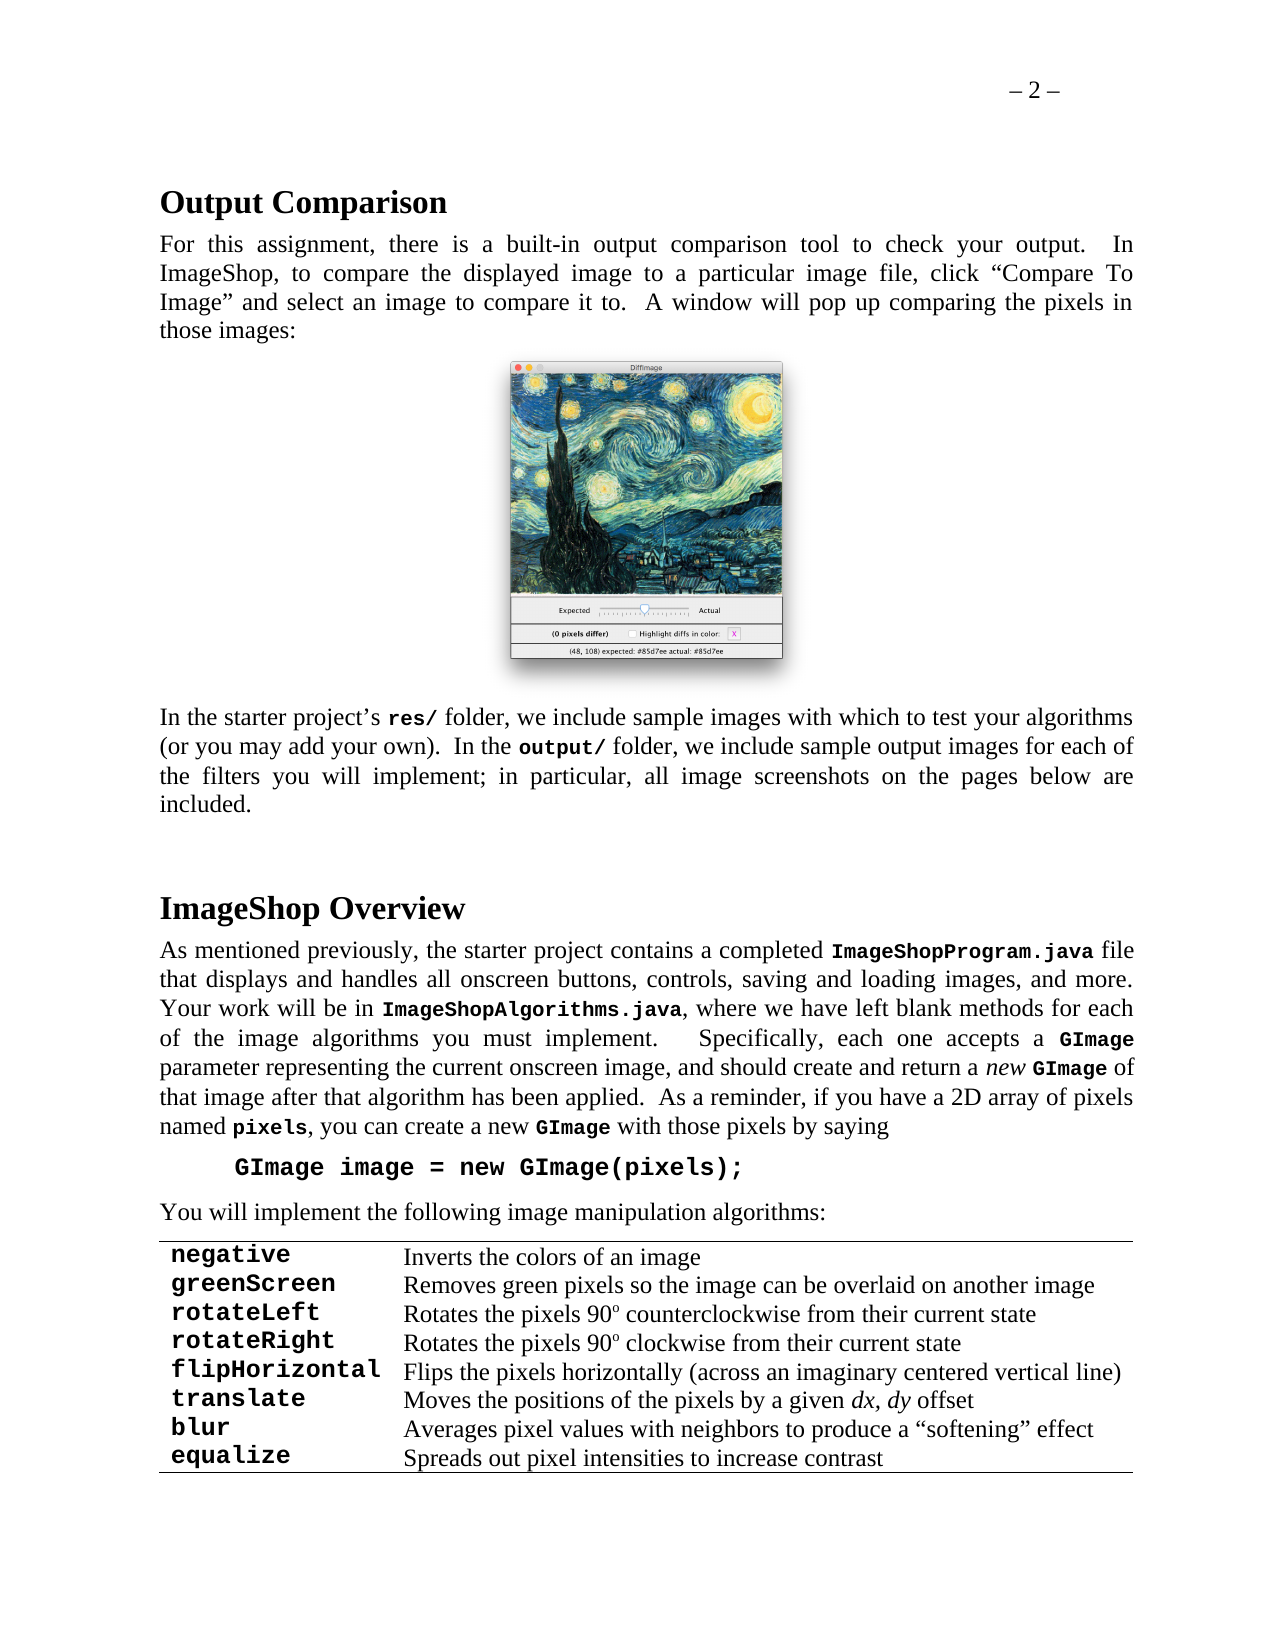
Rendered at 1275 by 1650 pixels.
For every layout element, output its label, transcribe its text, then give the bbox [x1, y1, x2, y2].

subtitle ImageShop Overview [159, 888, 1134, 927]
table_cell translate [159, 1385, 392, 1414]
table_cell rotateLeft [159, 1299, 392, 1328]
table_cell rotateRight [159, 1328, 392, 1357]
table_cell flipHorizontal [159, 1357, 392, 1385]
table_header Inverts the colors of an image [392, 1242, 1133, 1270]
table_cell Removes green pixels so the image can be overlaid on another image [392, 1270, 1133, 1299]
text You will implement the following image manipulation algorithms: [159, 1197, 1134, 1226]
table_cell Spreads out pixel intensities to increase contrast [392, 1443, 1133, 1472]
table_cell equalize [159, 1443, 392, 1472]
table_cell blur [159, 1414, 392, 1443]
picture [481, 344, 813, 702]
subtitle Output Comparison [159, 182, 1134, 221]
table_cell Flips the pixels horizontally (across an imaginary centered vertical line) [392, 1357, 1133, 1385]
table_cell Rotates the pixels 90o counterclockwise from their current state [392, 1299, 1133, 1328]
table_cell Rotates the pixels 90o clockwise from their current state [392, 1328, 1133, 1357]
text In the starter project’s res/ folder, we include sample images with which to test your algorithms (or you may add your own). In the output/ folder, we include sample output images for each of the filters you will implement; in particular, all image screenshots on the pages below are included. [159, 702, 1134, 818]
text For this assignment, there is a built-in output comparison tool to check your output. In ImageShop, to compare the displayed image to a particular image file, click “Compare To Image” and select an image to compare it to. A window will pop up comparing the pixels in those images: [159, 229, 1134, 344]
table_header negative [159, 1242, 392, 1270]
table_cell Averages pixel values with neighbors to produce a “softening” effect [392, 1414, 1133, 1443]
text GImage image = new GImage(pixels); [159, 1155, 1134, 1183]
table_cell Moves the positions of the pixels by a given dx, dy offset [392, 1385, 1133, 1414]
text As mentioned previously, the starter project contains a completed ImageShopProgram.java file that displays and handles all onscreen buttons, controls, saving and loading images, and more. Your work will be in ImageShopAlgorithms.java, where we have left blank methods for each of the image algorithms you must implement. Specifically, each one accepts a GImage parameter representing the current onscreen image, and should create and return a new GImage of that image after that algorithm has been applied. As a reminder, if you have a 2D array of pixels named pixels, you can create a new GImage with those pixels by saying [159, 935, 1134, 1140]
table_cell greenScreen [159, 1270, 392, 1299]
